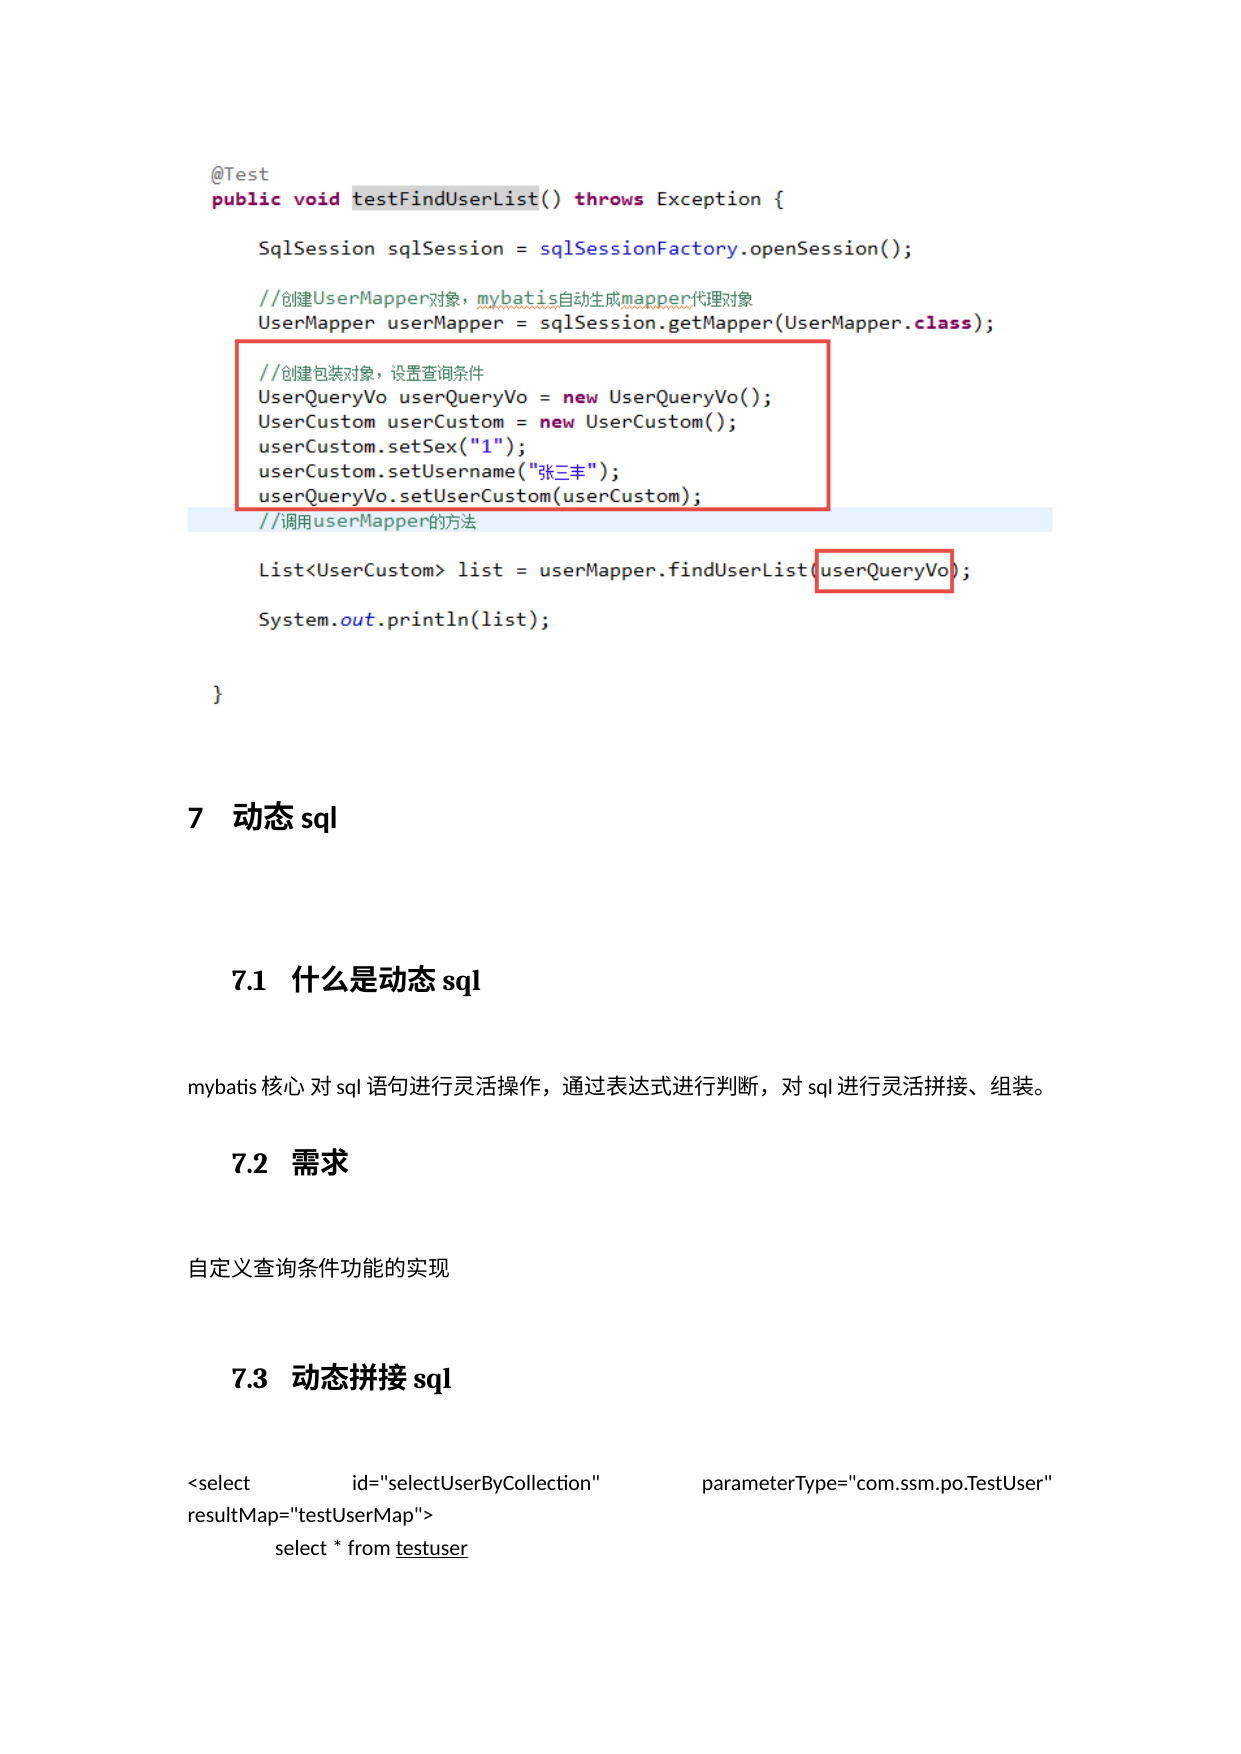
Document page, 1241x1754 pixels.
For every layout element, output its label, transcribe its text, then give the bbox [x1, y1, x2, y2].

text mybatis核心 对sql语句进行灵活操作，通过表达式进行判断，对sql进行灵活拼接、组装。 [187, 1068, 1053, 1101]
subtitle 动态sql [187, 782, 1053, 847]
subtitle 需求 [232, 1128, 1053, 1193]
text 自定义查询条件功能的实现 [187, 1251, 1053, 1283]
text <select id="selectUserByCollection" parameterType="com.ssm.po.TestUser" resultMap="testUserMap"> [187, 1466, 1053, 1531]
subtitle 动态拼接sql [232, 1343, 1053, 1408]
picture [187, 162, 1053, 721]
subtitle 什么是动态sql [232, 945, 1053, 1010]
text select * from testuser [187, 1531, 1053, 1563]
